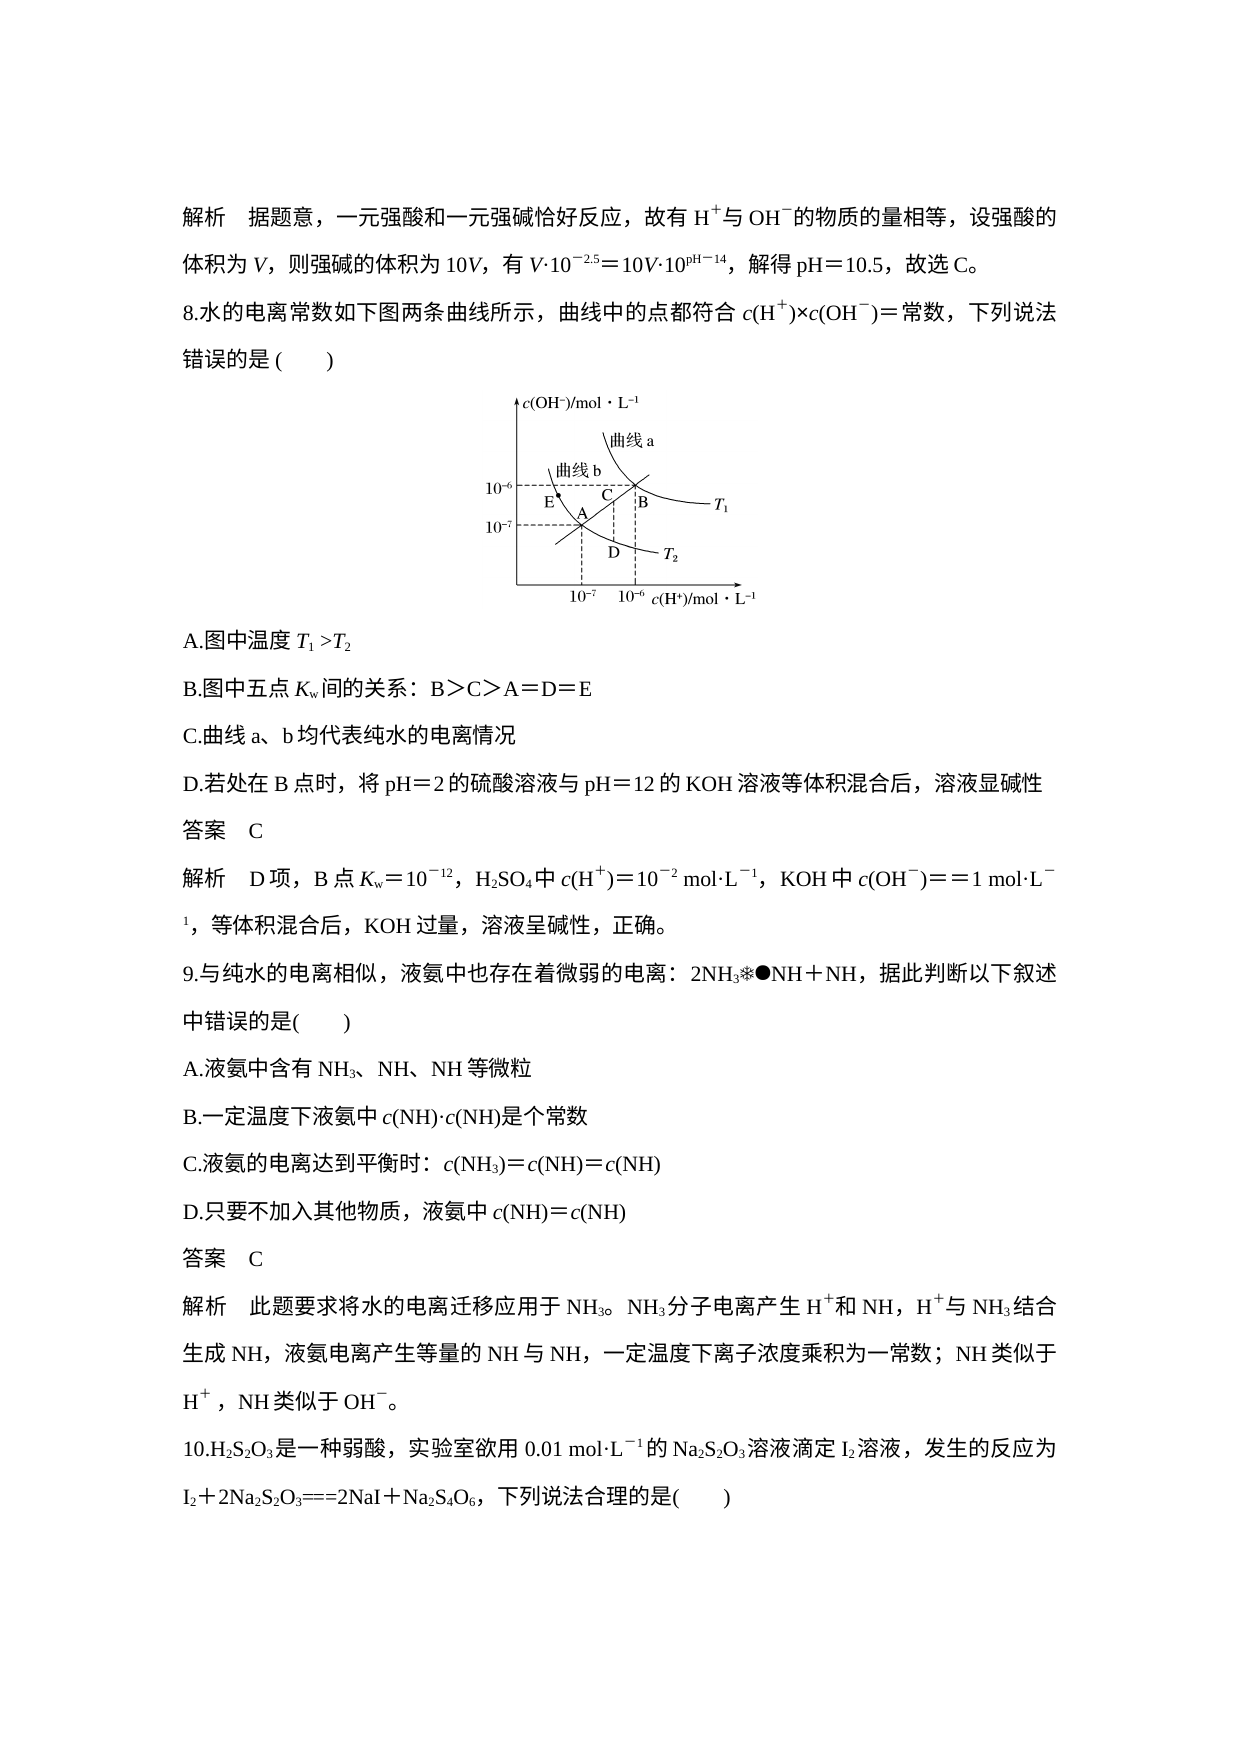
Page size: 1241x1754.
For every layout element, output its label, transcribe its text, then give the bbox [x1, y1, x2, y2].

text D.若处在B点时，将pH＝2的硫酸溶液与pH＝12的KOH溶液等体积混合后，溶液显碱性 [183, 766, 1058, 798]
text 10.H2S2O3是一种弱酸，实验室欲用0.01 mol·L－1的Na2S2O3溶液滴定I2溶液，发生的反应为I2＋2Na2S2O3===2NaI＋Na2S4O6，下列说法合理的是( ) [183, 1431, 1058, 1510]
text 答案 C [183, 1241, 1058, 1273]
text 8.水的电离常数如下图两条曲线所示，曲线中的点都符合c(H＋)×c(OH－)＝常数，下列说法错误的是 ( ) [183, 295, 1058, 374]
text 解析 此题要求将水的电离迁移应用于NH3。NH3分子电离产生H＋和NH，H＋与NH3结合生成NH，液氨电离产生等量的NH与NH，一定温度下离子浓度乘积为一常数；NH类似于H＋ ，NH类似于OH－。 [183, 1289, 1058, 1415]
text A.图中温度T1 >T2 [183, 623, 1058, 655]
text 答案 C [183, 813, 1058, 845]
picture [482, 390, 759, 609]
text C.曲线a、b均代表纯水的电离情况 [183, 718, 1058, 750]
text 9.与纯水的电离相似，液氨中也存在着微弱的电离：2NH3NH＋NH，据此判断以下叙述中错误的是( ) [183, 956, 1058, 1035]
text D.只要不加入其他物质，液氨中c(NH)＝c(NH) [183, 1194, 1058, 1225]
text 解析 D项，B点Kw＝10－12，H2SO4中c(H＋)＝10－2 mol·L－1，KOH中c(OH－)＝＝1 mol·L－1，等体积混合后，KOH过量，溶液呈碱性，正确。 [183, 861, 1058, 940]
text B.图中五点Kw间的关系：B＞C＞A＝D＝E [183, 671, 1058, 703]
text A.液氨中含有NH3、NH、NH等微粒 [183, 1051, 1058, 1083]
text C.液氨的电离达到平衡时：c(NH3)＝c(NH)＝c(NH) [183, 1146, 1058, 1178]
text B.一定温度下液氨中c(NH)·c(NH)是个常数 [183, 1099, 1058, 1130]
text 解析 据题意，一元强酸和一元强碱恰好反应，故有H＋与OH－的物质的量相等，设强酸的体积为V，则强碱的体积为10V，有V·10－2.5＝10V·10pH－14，解得pH＝10.5，故选C。 [183, 200, 1058, 279]
